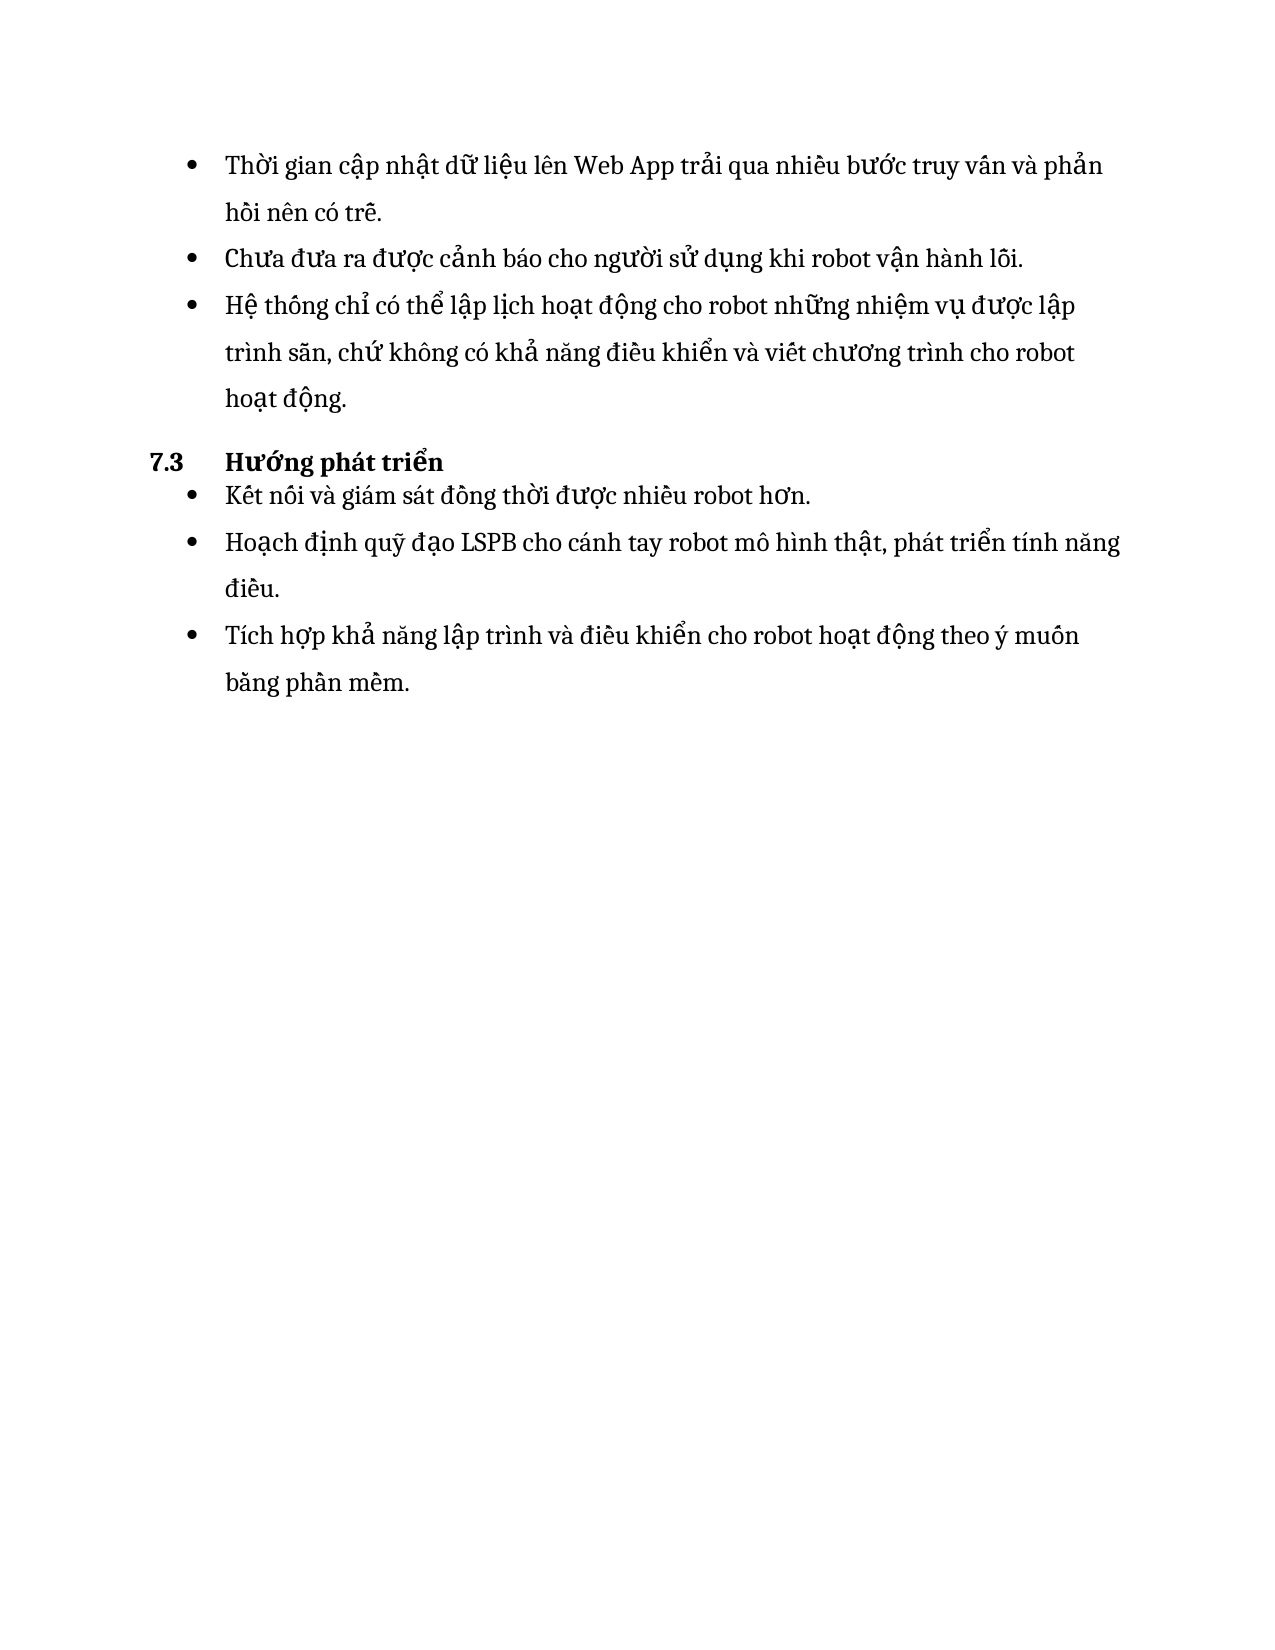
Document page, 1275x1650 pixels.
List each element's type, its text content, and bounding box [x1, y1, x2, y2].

subtitle 7.3 Hướng phát triển [150, 447, 1125, 478]
list Hệ thống chỉ có thể lập lịch hoạt động cho robot những nhiệm vụ được lập trình sẵn, chứ không có khả năng điều khiển và viết chương trình cho robot hoạt động. [187, 290, 1125, 414]
list Hoạch định quỹ đạo LSPB cho cánh tay robot mô hình thật, phát triển tính năng điều. [187, 527, 1125, 605]
list Tích hợp khả năng lập trình và điều khiển cho robot hoạt động theo ý muốn bằng phần mềm. [187, 620, 1125, 698]
list Chưa đưa ra được cảnh báo cho người sử dụng khi robot vận hành lỗi. [187, 243, 1125, 274]
list Kết nối và giám sát đồng thời được nhiều robot hơn. [187, 480, 1125, 511]
list Thời gian cập nhật dữ liệu lên Web App trải qua nhiều bước truy vấn và phản hồi nên có trễ. [187, 150, 1125, 228]
